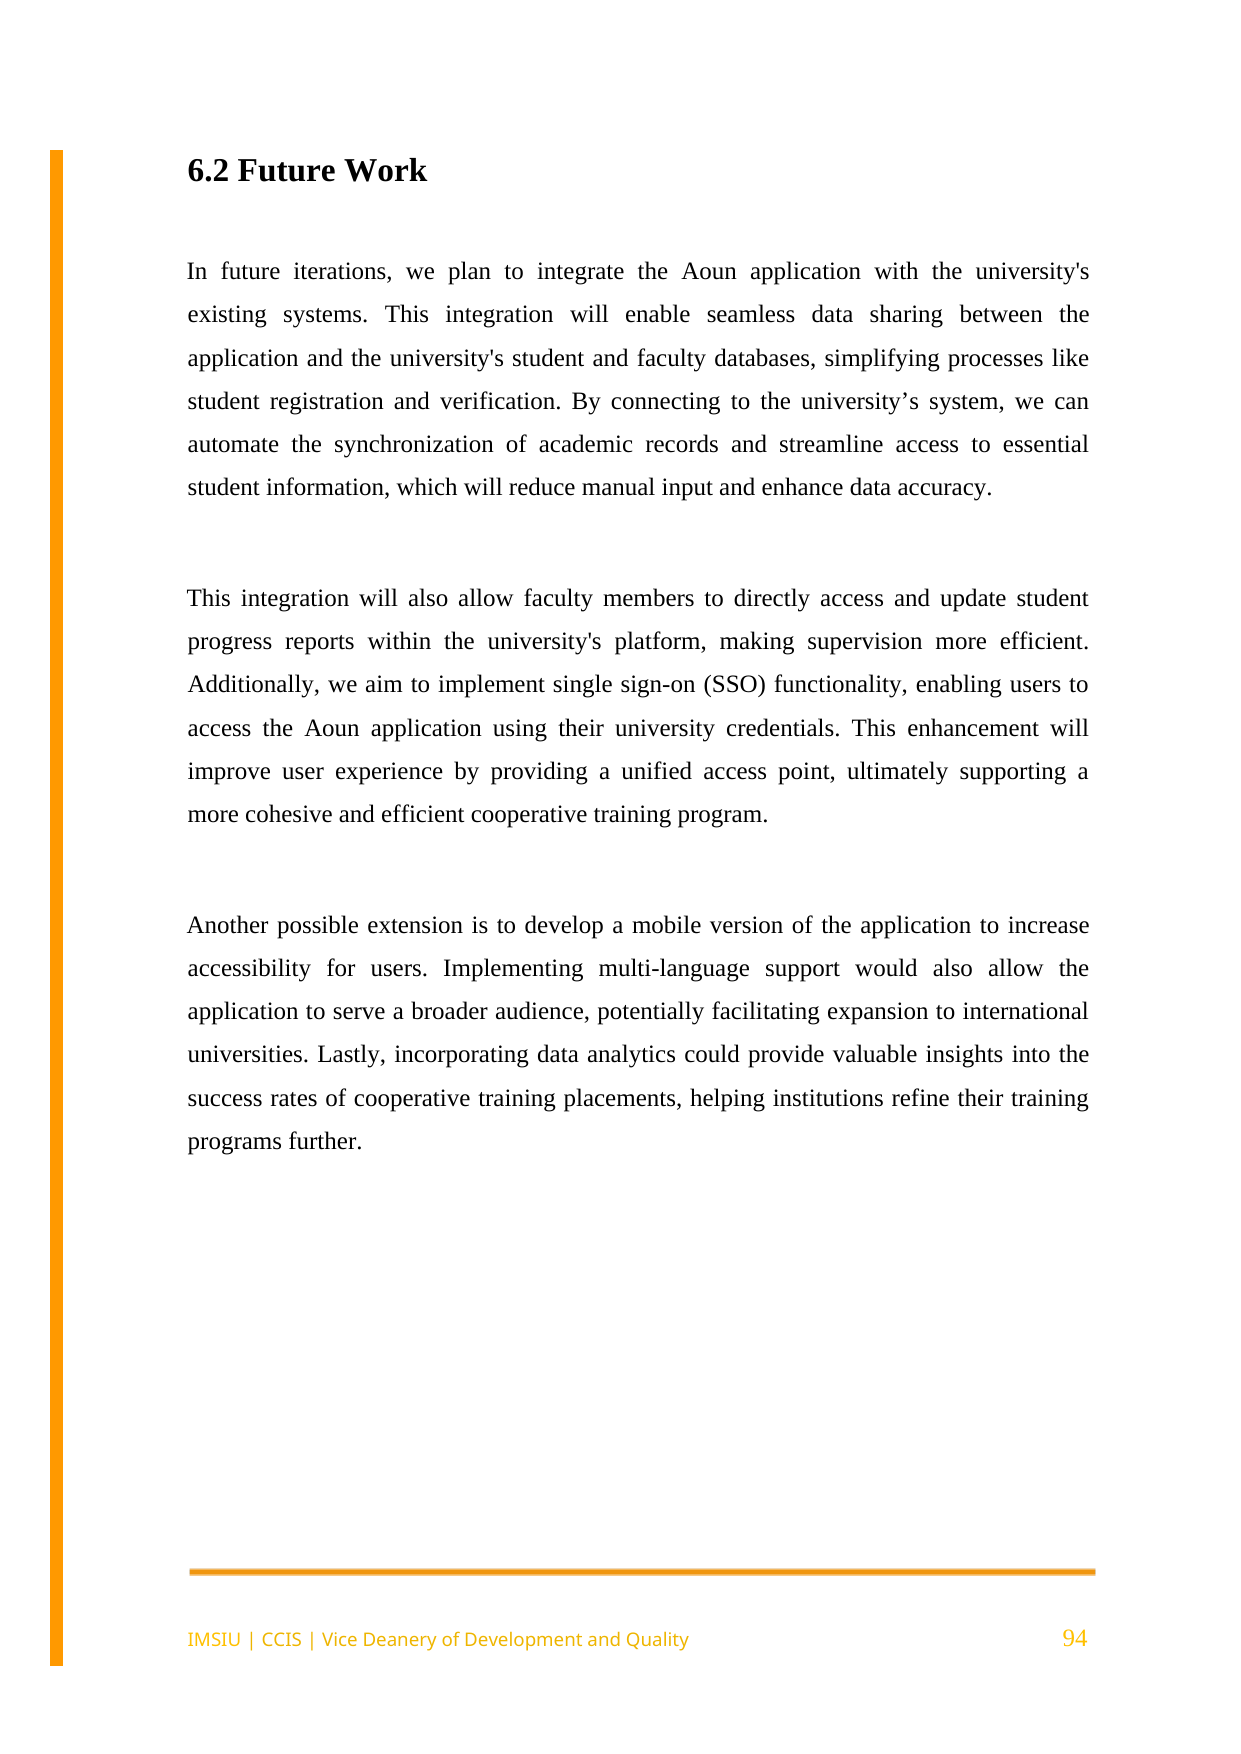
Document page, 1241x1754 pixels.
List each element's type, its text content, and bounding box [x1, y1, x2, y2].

picture [187, 1567, 1100, 1576]
text Another possible extension is to develop a mobile version of the application to increase accessibility for users. Implementing multi-language support would also allow the application to serve a broader audience, potentially facilitating expansion to international universities. Lastly, incorporating data analytics could provide valuable insights into the success rates of cooperative training placements, helping institutions refine their training programs further. [186, 910, 1090, 1154]
subtitle 6.2 Future Work [187, 150, 1092, 188]
text This integration will also allow faculty members to directly access and update student progress reports within the university's platform, making supervision more efficient. Additionally, we aim to implement single sign-on (SSO) functionality, enabling users to access the Aoun application using their university credentials. This enhancement will improve user experience by providing a unified access point, ultimately supporting a more cohesive and efficient cooperative training program. [186, 583, 1090, 828]
text In future iterations, we plan to integrate the Aoun application with the university's existing systems. This integration will enable seamless data sharing between the application and the university's student and faculty databases, simplifying processes like student registration and verification. By connecting to the university’s system, we can automate the synchronization of academic records and streamline access to essential student information, which will reduce manual input and enhance data accuracy. [186, 256, 1090, 501]
